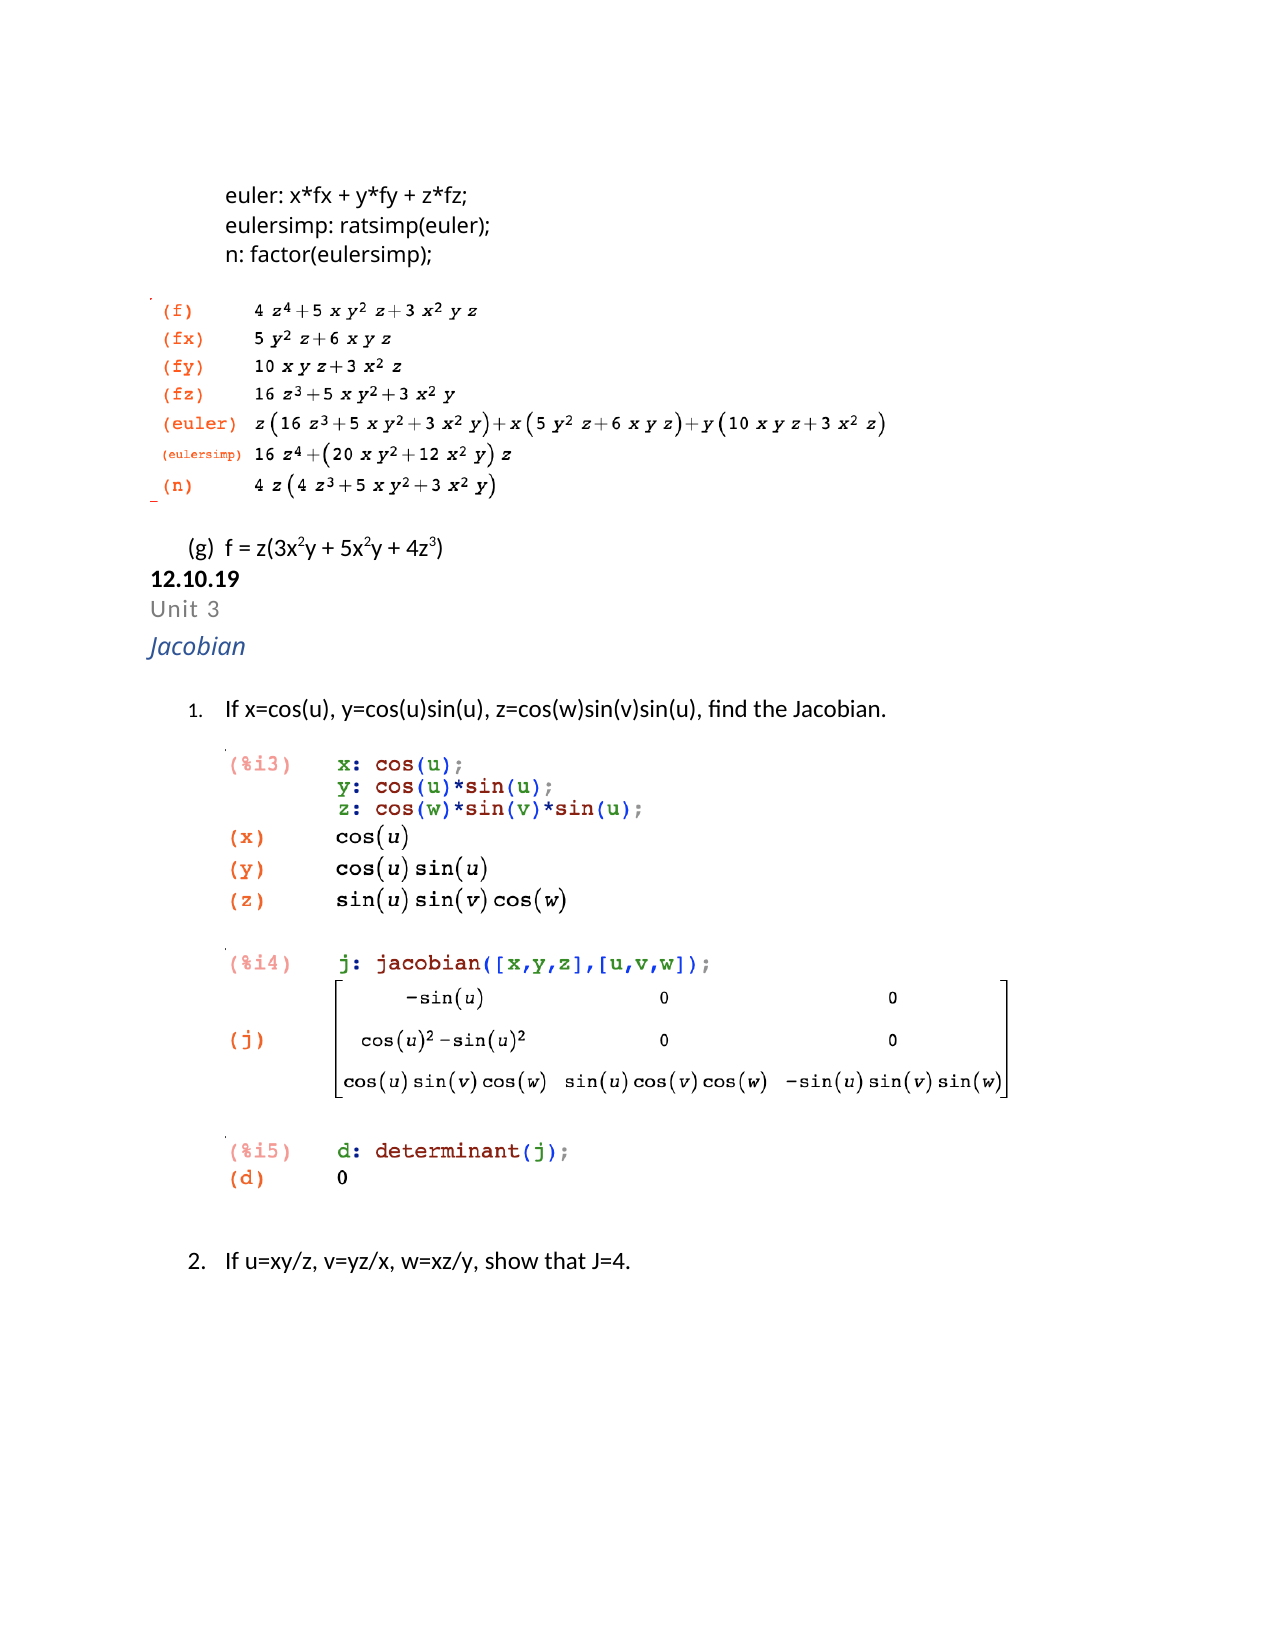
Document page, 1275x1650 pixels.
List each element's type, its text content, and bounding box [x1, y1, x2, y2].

text n: factor(eulersimp); [225, 239, 1125, 269]
list If u=xy/z, v=yz/x, w=xz/y, show that J=4. [187, 1245, 1125, 1276]
subtitle Jacobian [150, 628, 1125, 662]
list If x=cos(u), y=cos(u)sin(u), z=cos(w)sin(v)sin(u), find the Jacobian. [187, 693, 1125, 723]
list f = z(3x2y + 5x2y + 4z3) [187, 532, 1125, 563]
text eulersimp: ratsimp(euler); [225, 209, 1125, 239]
picture [225, 748, 1071, 1195]
text euler: x*fx + y*fy + z*fz; [225, 180, 1125, 209]
text 12.10.19 [150, 563, 1125, 593]
picture [150, 298, 906, 502]
subtitle Unit 3 [150, 593, 1125, 624]
